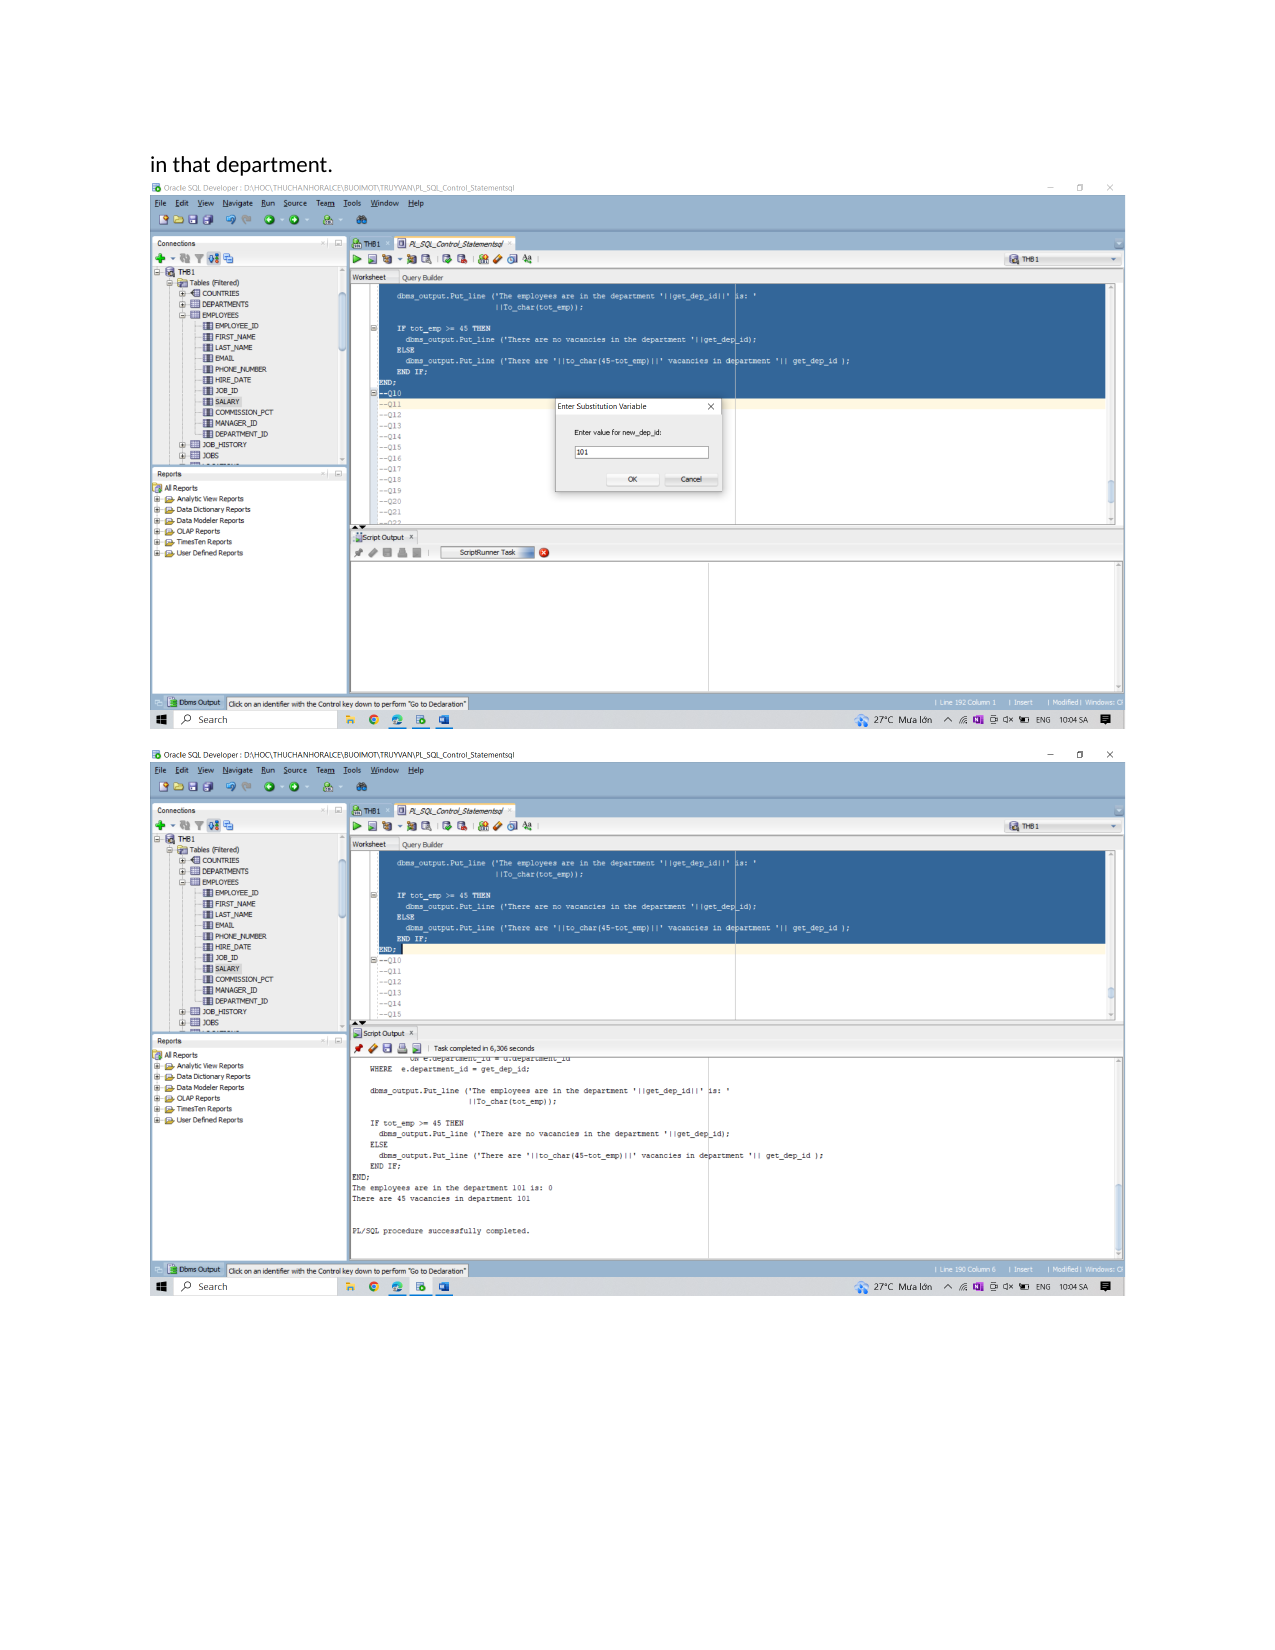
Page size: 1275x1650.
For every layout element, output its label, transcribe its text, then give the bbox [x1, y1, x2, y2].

text in that department. [150, 150, 1125, 180]
picture [150, 180, 1125, 729]
picture [150, 747, 1125, 1296]
